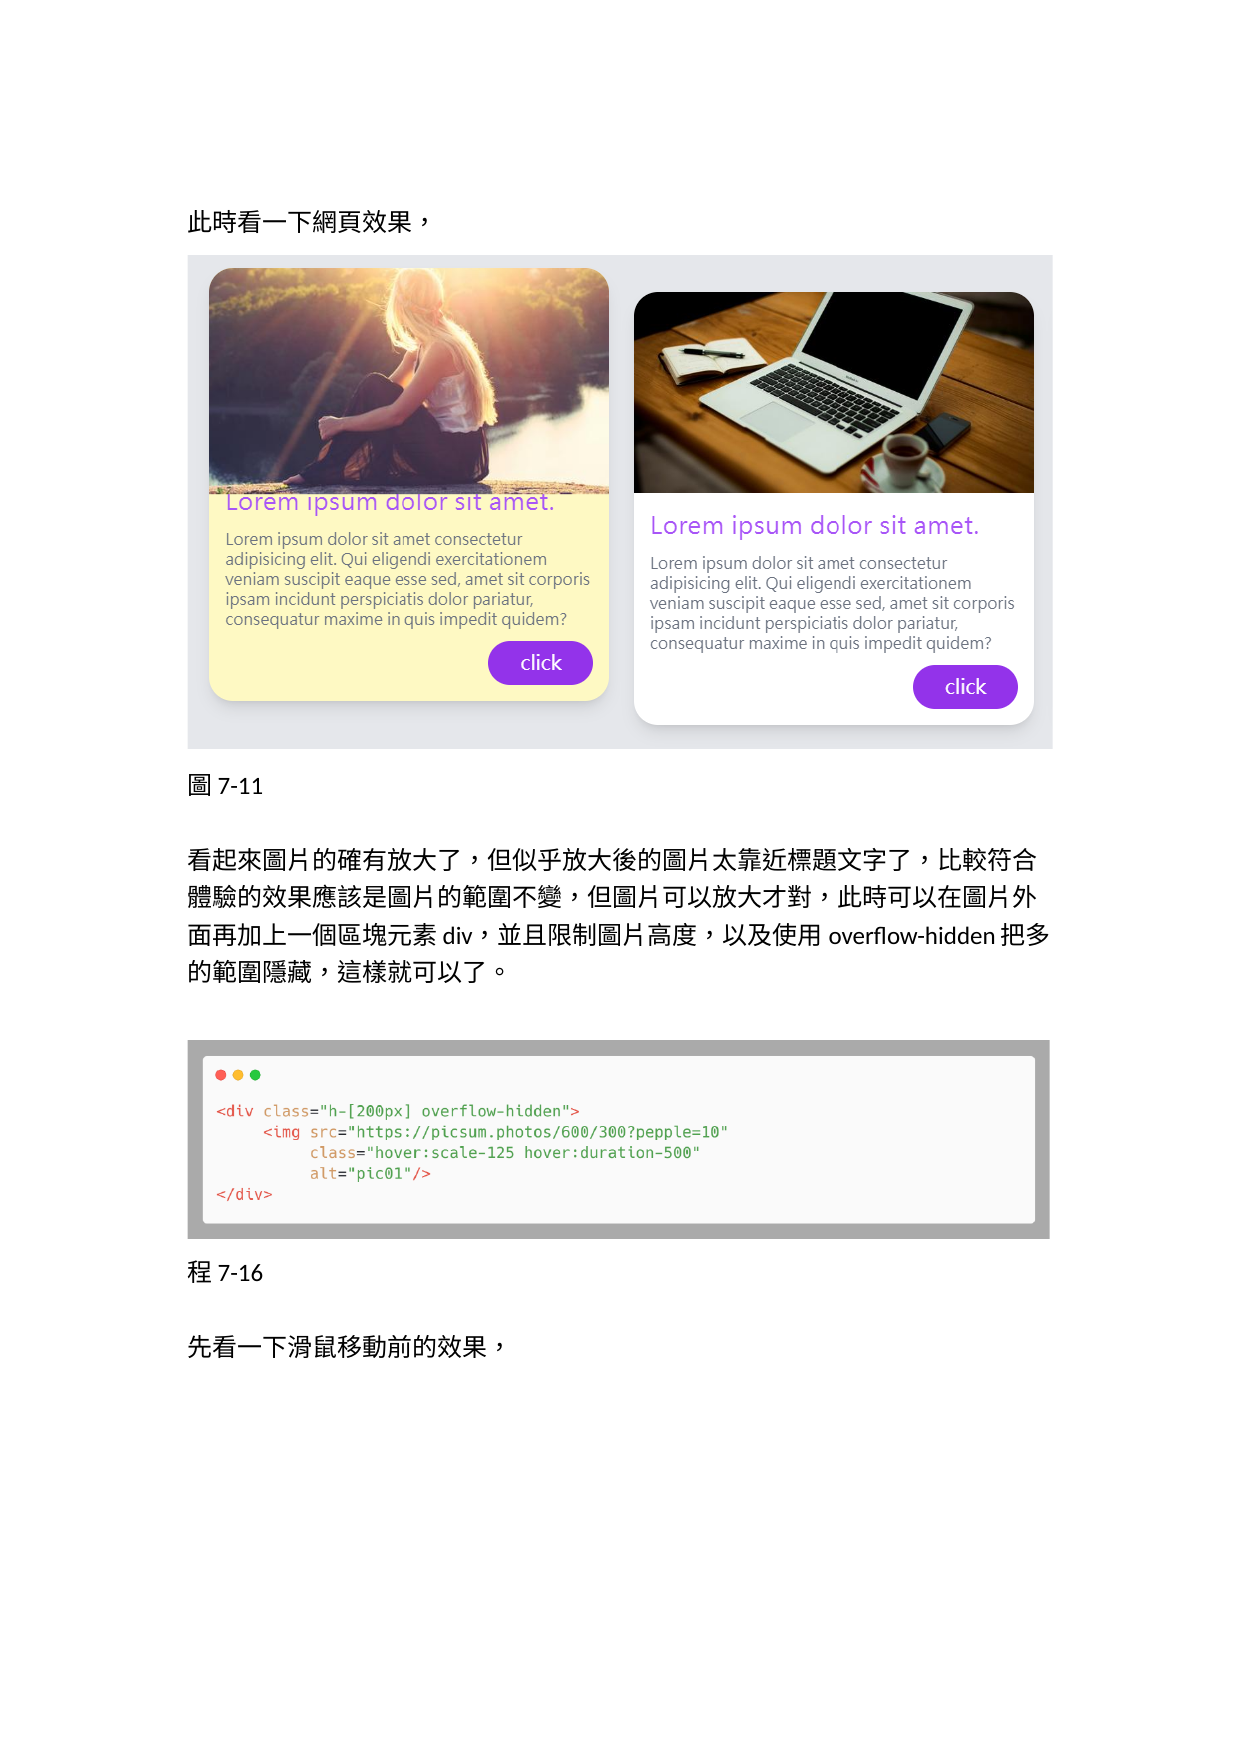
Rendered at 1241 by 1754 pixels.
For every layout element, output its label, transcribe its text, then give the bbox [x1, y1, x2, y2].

text 圖7-11 [187, 764, 1053, 802]
picture [187, 1040, 1050, 1239]
text 此時看一下網頁效果， [187, 202, 1053, 239]
picture [187, 255, 1053, 749]
text 看起來圖片的確有放大了，但似乎放大後的圖片太靠近標題文字了，比較符合體驗的效果應該是圖片的範圍不變，但圖片可以放大才對，此時可以在圖片外面再加上一個區塊元素div，並且限制圖片高度，以及使用 overflow-hidden把多的範圍隱藏，這樣就可以了。 [187, 839, 1053, 989]
text 先看一下滑鼠移動前的效果， [187, 1327, 1053, 1364]
text 程7-16 [187, 1252, 1053, 1289]
